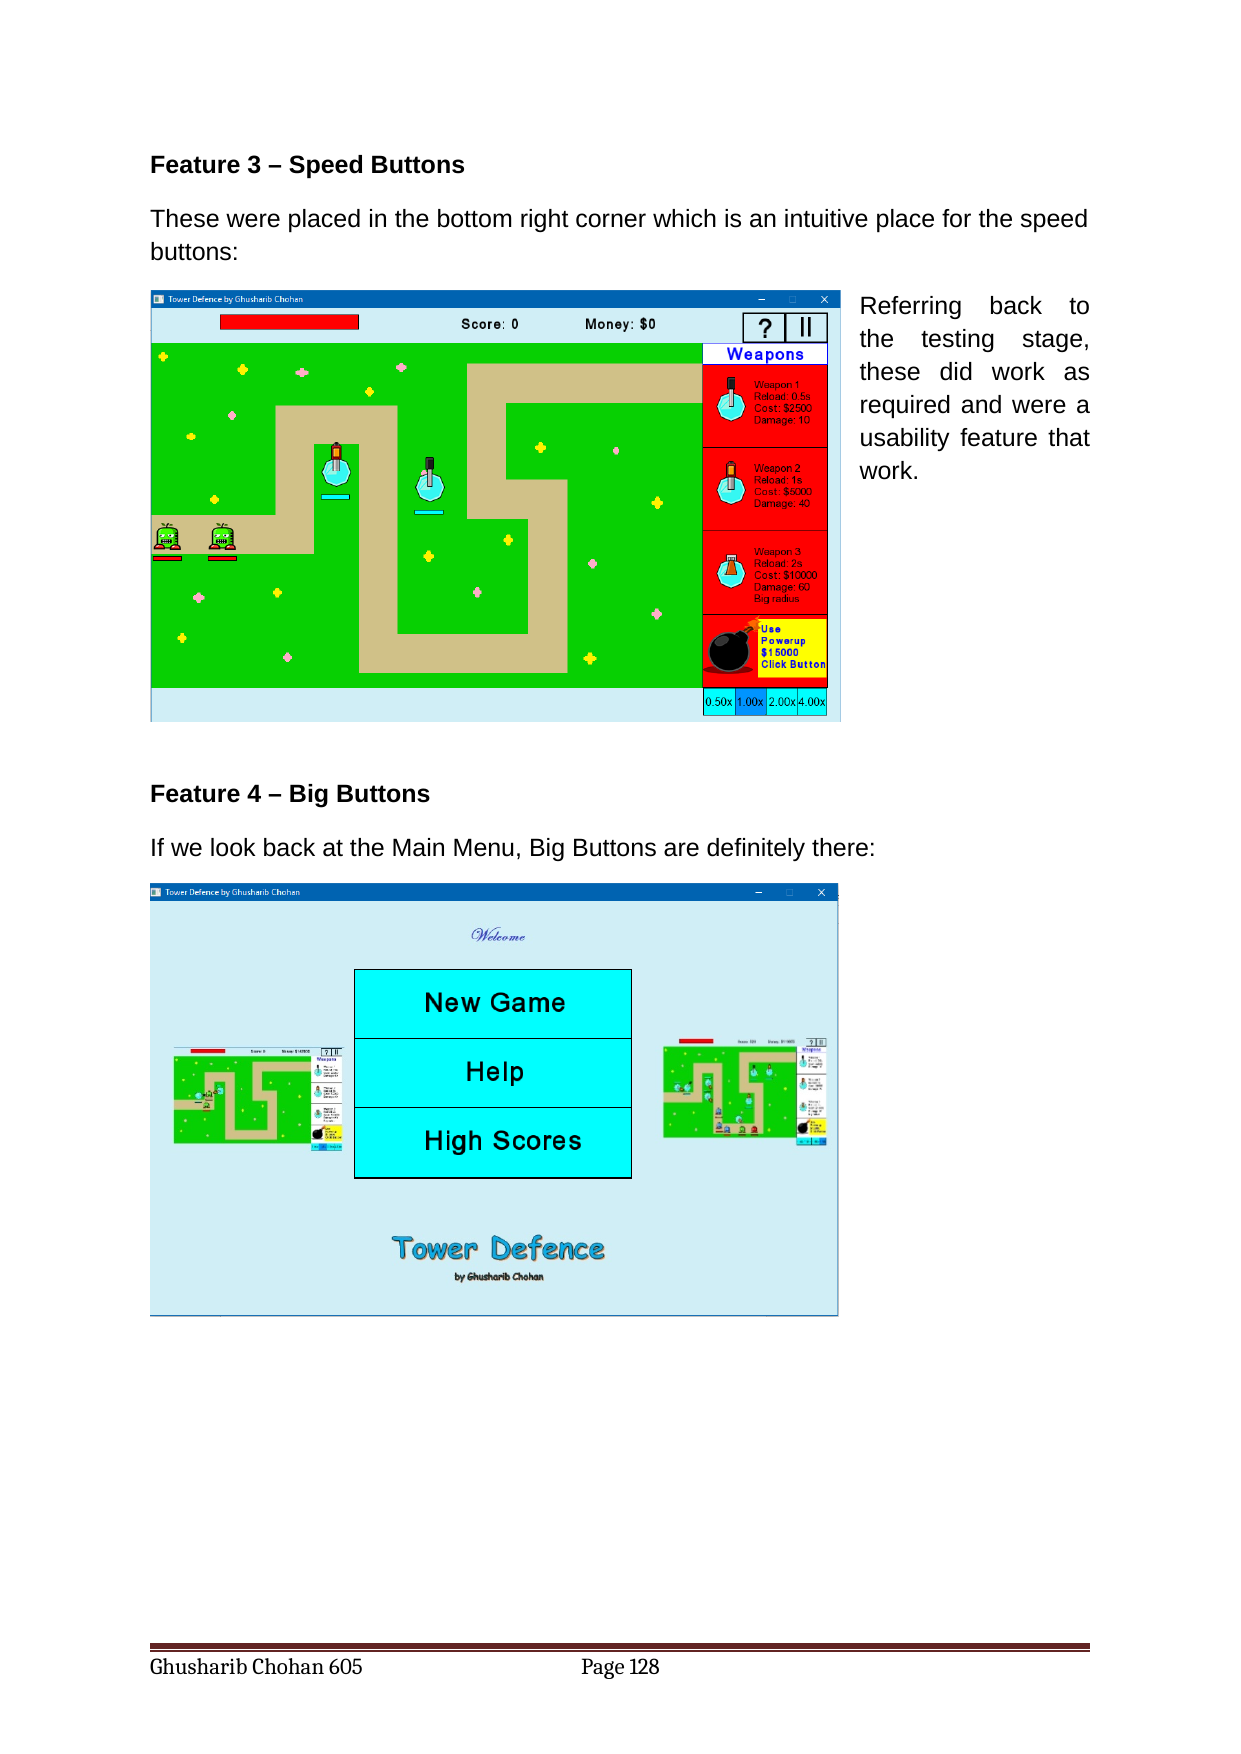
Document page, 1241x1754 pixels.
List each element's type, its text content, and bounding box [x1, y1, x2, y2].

picture [150, 883, 839, 1317]
text These were placed in the bottom right corner which is an intuitive place for the speed buttons: [150, 204, 1090, 266]
picture [150, 290, 841, 722]
text Referring back to the testing stage, these did work as required and were a usability feature that work. [841, 291, 1090, 484]
text If we look back at the Main Menu, Big Buttons are definitely there: [150, 833, 1090, 862]
text Feature 3 – Speed Buttons [150, 150, 1090, 179]
text Feature 4 – Big Buttons [150, 779, 1090, 808]
